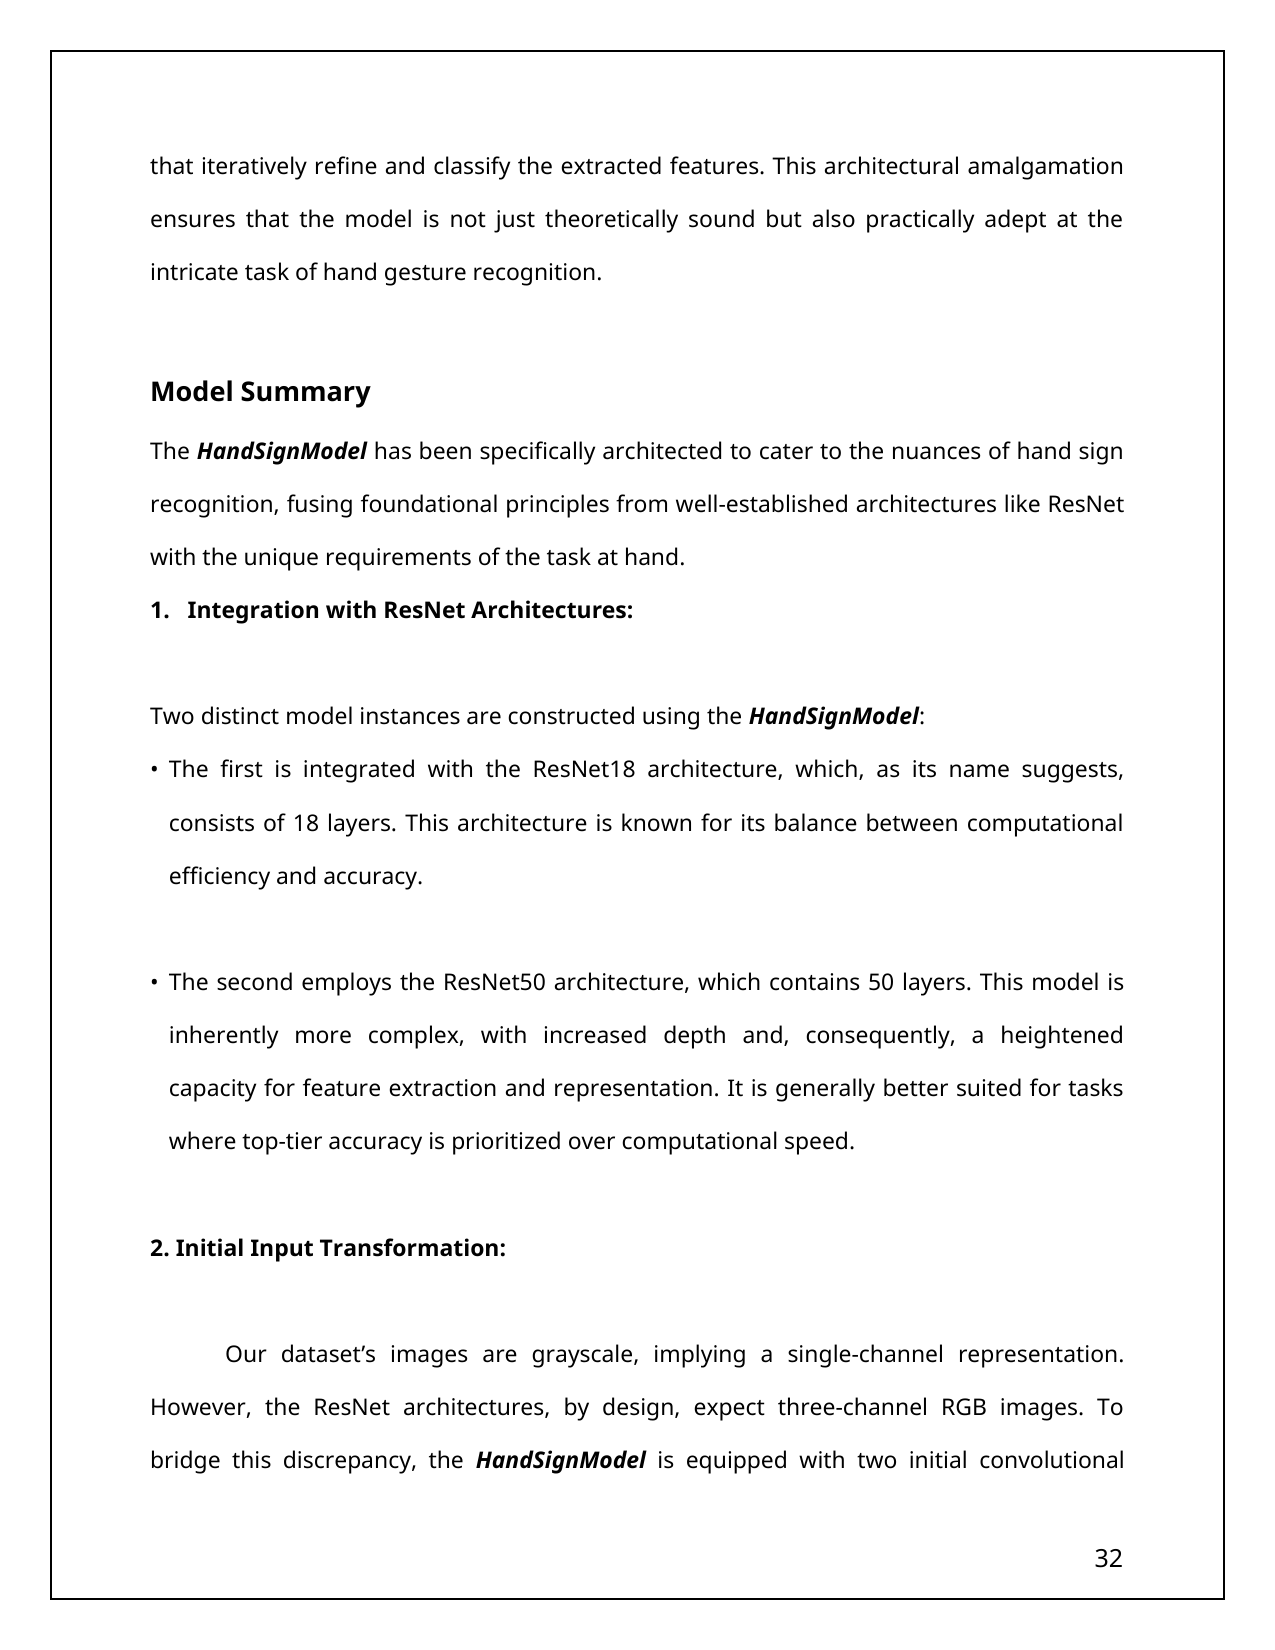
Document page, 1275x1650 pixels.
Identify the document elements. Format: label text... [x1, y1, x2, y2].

text The HandSignModel has been specifically architected to cater to the nuances of hand sign recognition, fusing foundational principles from well-established architectures like ResNet with the unique requirements of the task at hand. [150, 434, 1125, 572]
list The second employs the ResNet50 architecture, which contains 50 layers. This model is inherently more complex, with increased depth and, consequently, a heightened capacity for feature extraction and representation. It is generally better suited for tasks where top-tier accuracy is prioritized over computational speed. [150, 966, 1125, 1156]
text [150, 150, 1125, 287]
text 2. Initial Input Transformation: [150, 1231, 1125, 1263]
list Integration with ResNet Architectures: [150, 594, 1125, 625]
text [150, 1338, 1125, 1475]
text Model Summary [150, 372, 1125, 409]
list The first is integrated with the ResNet18 architecture, which, as its name suggests, consists of 18 layers. This architecture is known for its balance between computational efficiency and accuracy. [150, 753, 1125, 891]
text Two distinct model instances are constructed using the HandSignModel: [150, 700, 1125, 731]
